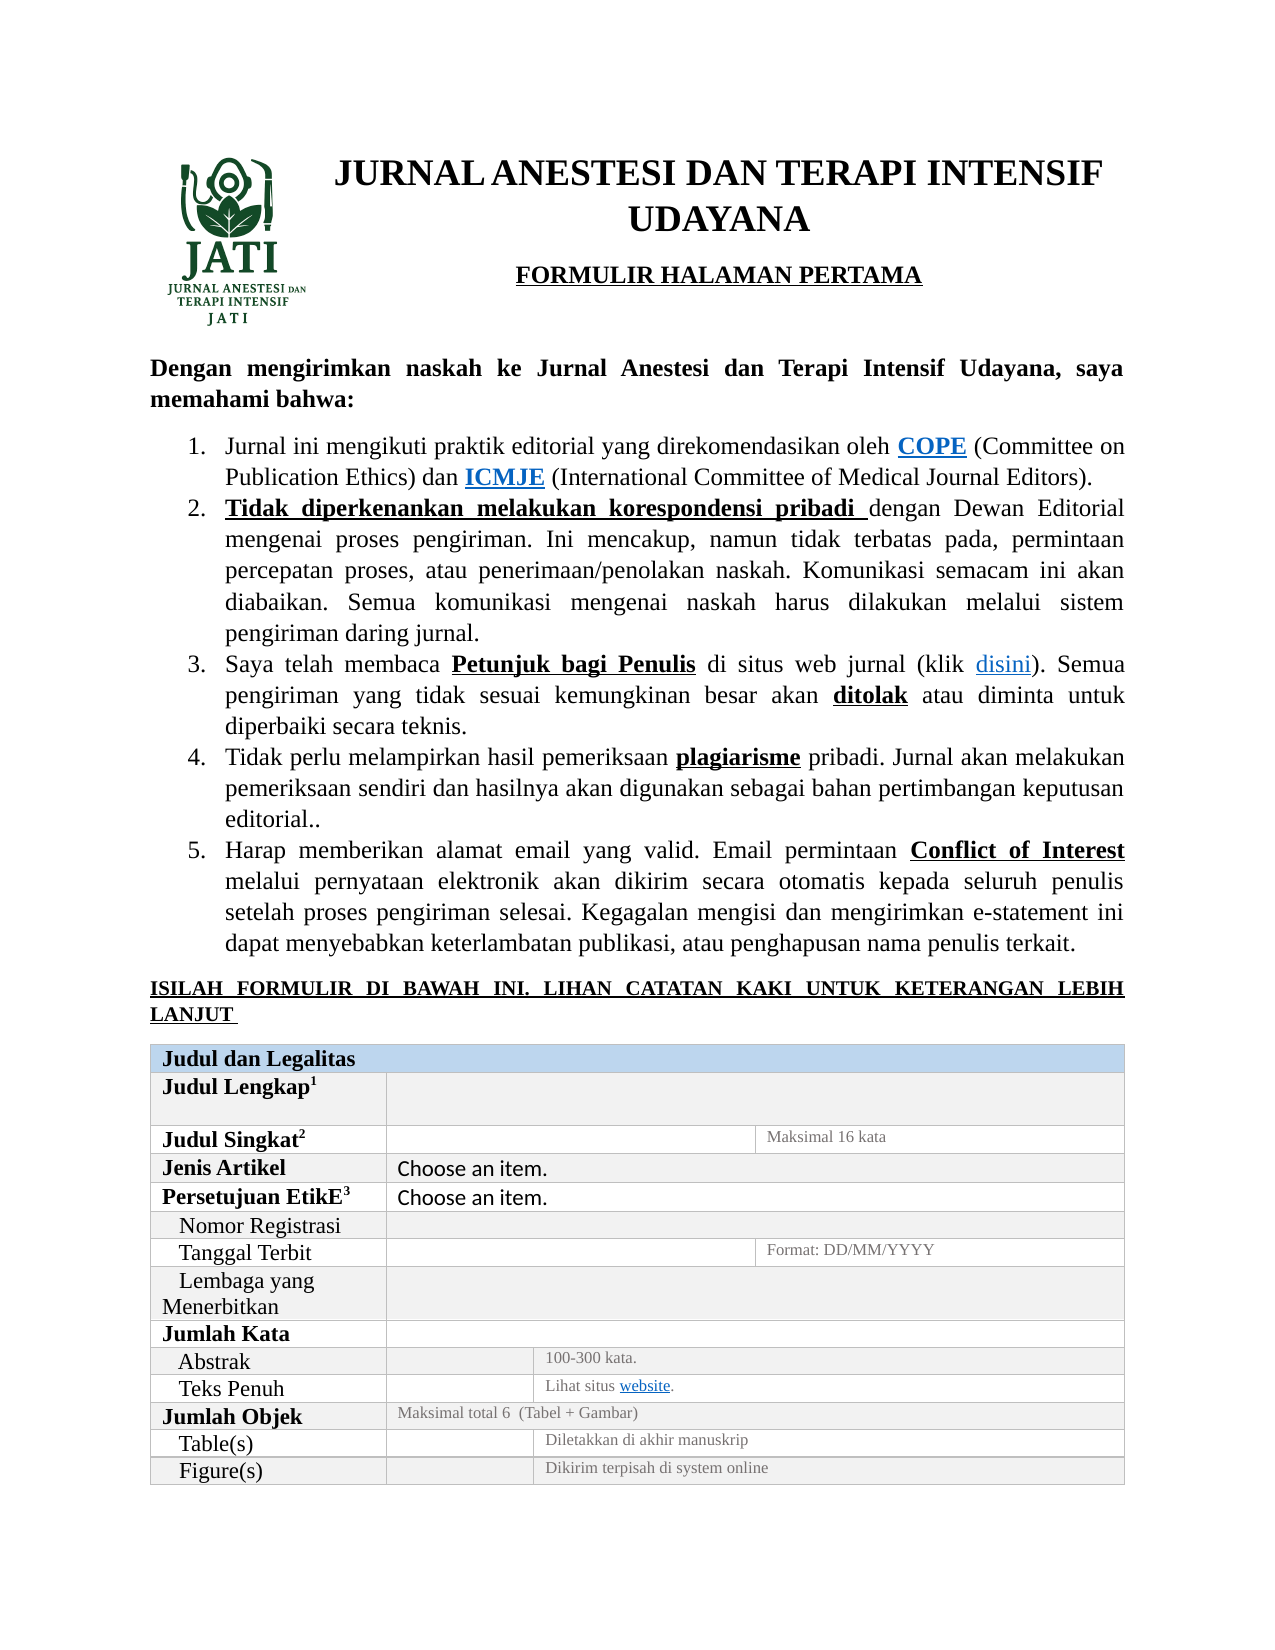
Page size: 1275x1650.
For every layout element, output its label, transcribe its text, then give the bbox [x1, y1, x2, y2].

table_cell Diletakkan di akhir manuskrip [534, 1430, 1124, 1456]
table_cell Persetujuan EtikE3 [151, 1183, 386, 1211]
table_cell [387, 1321, 1124, 1347]
table_cell Jumlah Kata [151, 1321, 386, 1347]
table_cell Figure(s) [151, 1458, 386, 1484]
list Tidak diperkenankan melakukan korespondensi pribadi dengan Dewan Editorial mengenai proses pengiriman. Ini mencakup, namun tidak terbatas pada, permintaan percepatan proses, atau penerimaan/penolakan naskah. Komunikasi semacam ini akan diabaikan. Semua komunikasi mengenai naskah harus dilakukan melalui sistem pengiriman daring jurnal. [187, 493, 1125, 646]
text ISILAH FORMULIR DI BAWAH INI. LIHAN CATATAN KAKI UNTUK KETERANGAN LEBIH LANJUT [150, 998, 1125, 1026]
table_cell Maksimal 16 kata [756, 1126, 1124, 1153]
table_cell [387, 1430, 533, 1456]
table_cell Format: DD/MM/YYYY [756, 1239, 1124, 1266]
table_cell [387, 1126, 755, 1153]
table_cell Lembaga yang Menerbitkan [151, 1267, 386, 1319]
table_cell Nomor Registrasi [151, 1212, 386, 1238]
table_cell Maksimal total 6 (Tabel + Gambar) [387, 1403, 1124, 1429]
table_cell Judul Singkat2 [151, 1126, 386, 1153]
table_cell Tanggal Terbit [151, 1239, 386, 1266]
table_cell Lihat situs website. [534, 1375, 1124, 1402]
table_cell [387, 1239, 755, 1266]
table_cell Dikirim terpisah di system online [534, 1458, 1124, 1484]
table_cell Jenis Artikel [151, 1154, 386, 1182]
table_header Judul dan Legalitas [151, 1045, 1124, 1072]
text JURNAL ANESTESI DAN TERAPI INTENSIF UDAYANA [312, 150, 1125, 240]
text FORMULIR HALAMAN PERTAMA [312, 260, 1125, 288]
list Tidak perlu melampirkan hasil pemeriksaan plagiarisme pribadi. Jurnal akan melakukan pemeriksaan sendiri dan hasilnya akan digunakan sebagai bahan pertimbangan keputusan editorial.. [187, 742, 1125, 833]
table_cell [387, 1458, 533, 1484]
table_cell [387, 1073, 1124, 1125]
list Jurnal ini mengikuti praktik editorial yang direkomendasikan oleh COPE (Committee on Publication Ethics) dan ICMJE (International Committee of Medical Journal Editors). [187, 431, 1125, 491]
table_cell Judul Lengkap1 [151, 1073, 386, 1125]
table_cell Table(s) [151, 1430, 386, 1456]
text Dengan mengirimkan naskah ke Jurnal Anestesi dan Terapi Intensif Udayana, saya memahami bahwa: [150, 353, 1125, 412]
table_cell Teks Penuh [151, 1375, 386, 1402]
table_cell Jumlah Objek [151, 1403, 386, 1429]
list Harap memberikan alamat email yang valid. Email permintaan Conflict of Interest melalui pernyataan elektronik akan dikirim secara otomatis kepada seluruh penulis setelah proses pengiriman selesai. Kegagalan mengisi dan mengirimkan e-statement ini dapat menyebabkan keterlambatan publikasi, atau penghapusan nama penulis terkait. [187, 835, 1125, 957]
text ISILAH FORMULIR DI BAWAH INI. LIHAN CATATAN KAKI UNTUK KETERANGAN LEBIH LANJUT [150, 976, 1125, 996]
table_cell [387, 1375, 533, 1402]
table_cell [387, 1212, 1124, 1238]
table_cell [387, 1267, 1124, 1319]
table_cell 100-300 kata. [534, 1348, 1124, 1374]
table_cell Abstrak [151, 1348, 386, 1374]
table_cell [387, 1348, 533, 1374]
list Saya telah membaca Petunjuk bagi Penulis di situs web jurnal (klik disini). Semua pengiriman yang tidak sesuai kemungkinan besar akan ditolak atau diminta untuk diperbaiki secara teknis. [187, 649, 1125, 739]
picture [137, 150, 321, 333]
